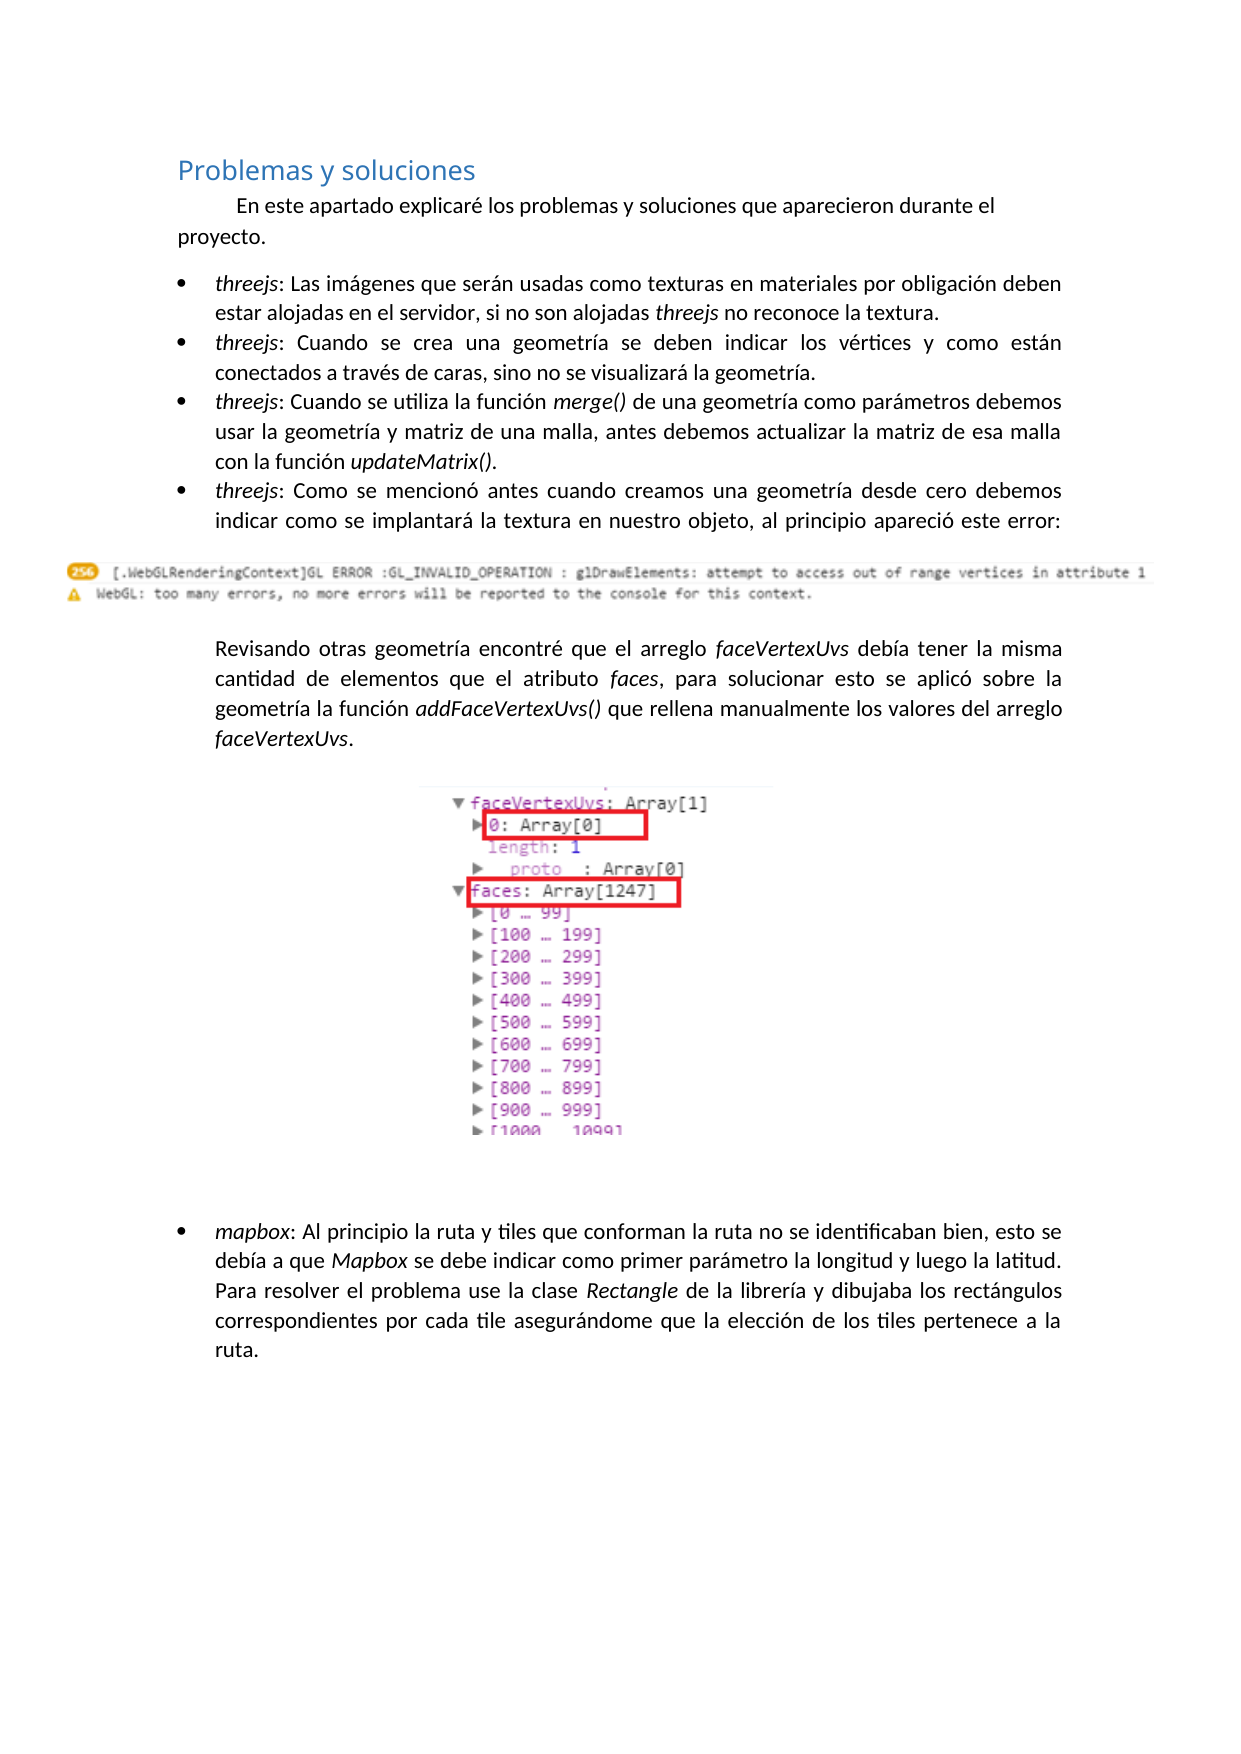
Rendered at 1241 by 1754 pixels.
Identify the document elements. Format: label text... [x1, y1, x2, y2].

list threejs: Las imágenes que serán usadas como texturas en materiales por obligación deben estar alojadas en el servidor, si no son alojadas threejs no reconoce la textura. [177, 269, 1063, 326]
picture [66, 562, 1154, 605]
picture [418, 786, 774, 1135]
list threejs: Como se mencionó antes cuando creamos una geometría desde cero debemos indicar como se implantará la textura en nuestro objeto, al principio apareció este error: Revisando otras geometría encontré que el arreglo faceVertexUvs debía tener la misma cantidad de elementos que el atributo faces, para solucionar esto se aplicó sobre la geometría la función addFaceVertexUvs() que rellena manualmente los valores del arreglo faceVertexUvs. [177, 476, 1063, 562]
list mapbox: Al principio la ruta y tiles que conforman la ruta no se identificaban bien, esto se debía a que Mapbox se debe indicar como primer parámetro la longitud y luego la latitud. Para resolver el problema use la clase Rectangle de la librería y dibujaba los rectángulos correspondientes por cada tile asegurándome que la elección de los tiles pertenece a la ruta. [177, 1217, 1063, 1364]
text En este apartado explicaré los problemas y soluciones que aparecieron durante el proyecto. [177, 192, 1063, 250]
subtitle Problemas y soluciones [177, 152, 1063, 189]
list threejs: Como se mencionó antes cuando creamos una geometría desde cero debemos indicar como se implantará la textura en nuestro objeto, al principio apareció este error: Revisando otras geometría encontré que el arreglo faceVertexUvs debía tener la misma cantidad de elementos que el atributo faces, para solucionar esto se aplicó sobre la geometría la función addFaceVertexUvs() que rellena manualmente los valores del arreglo faceVertexUvs. [177, 605, 1063, 870]
list threejs: Cuando se crea una geometría se deben indicar los vértices y como están conectados a través de caras, sino no se visualizará la geometría. [177, 328, 1063, 386]
list threejs: Cuando se utiliza la función merge() de una geometría como parámetros debemos usar la geometría y matriz de una malla, antes debemos actualizar la matriz de esa malla con la función updateMatrix(). [177, 387, 1063, 475]
